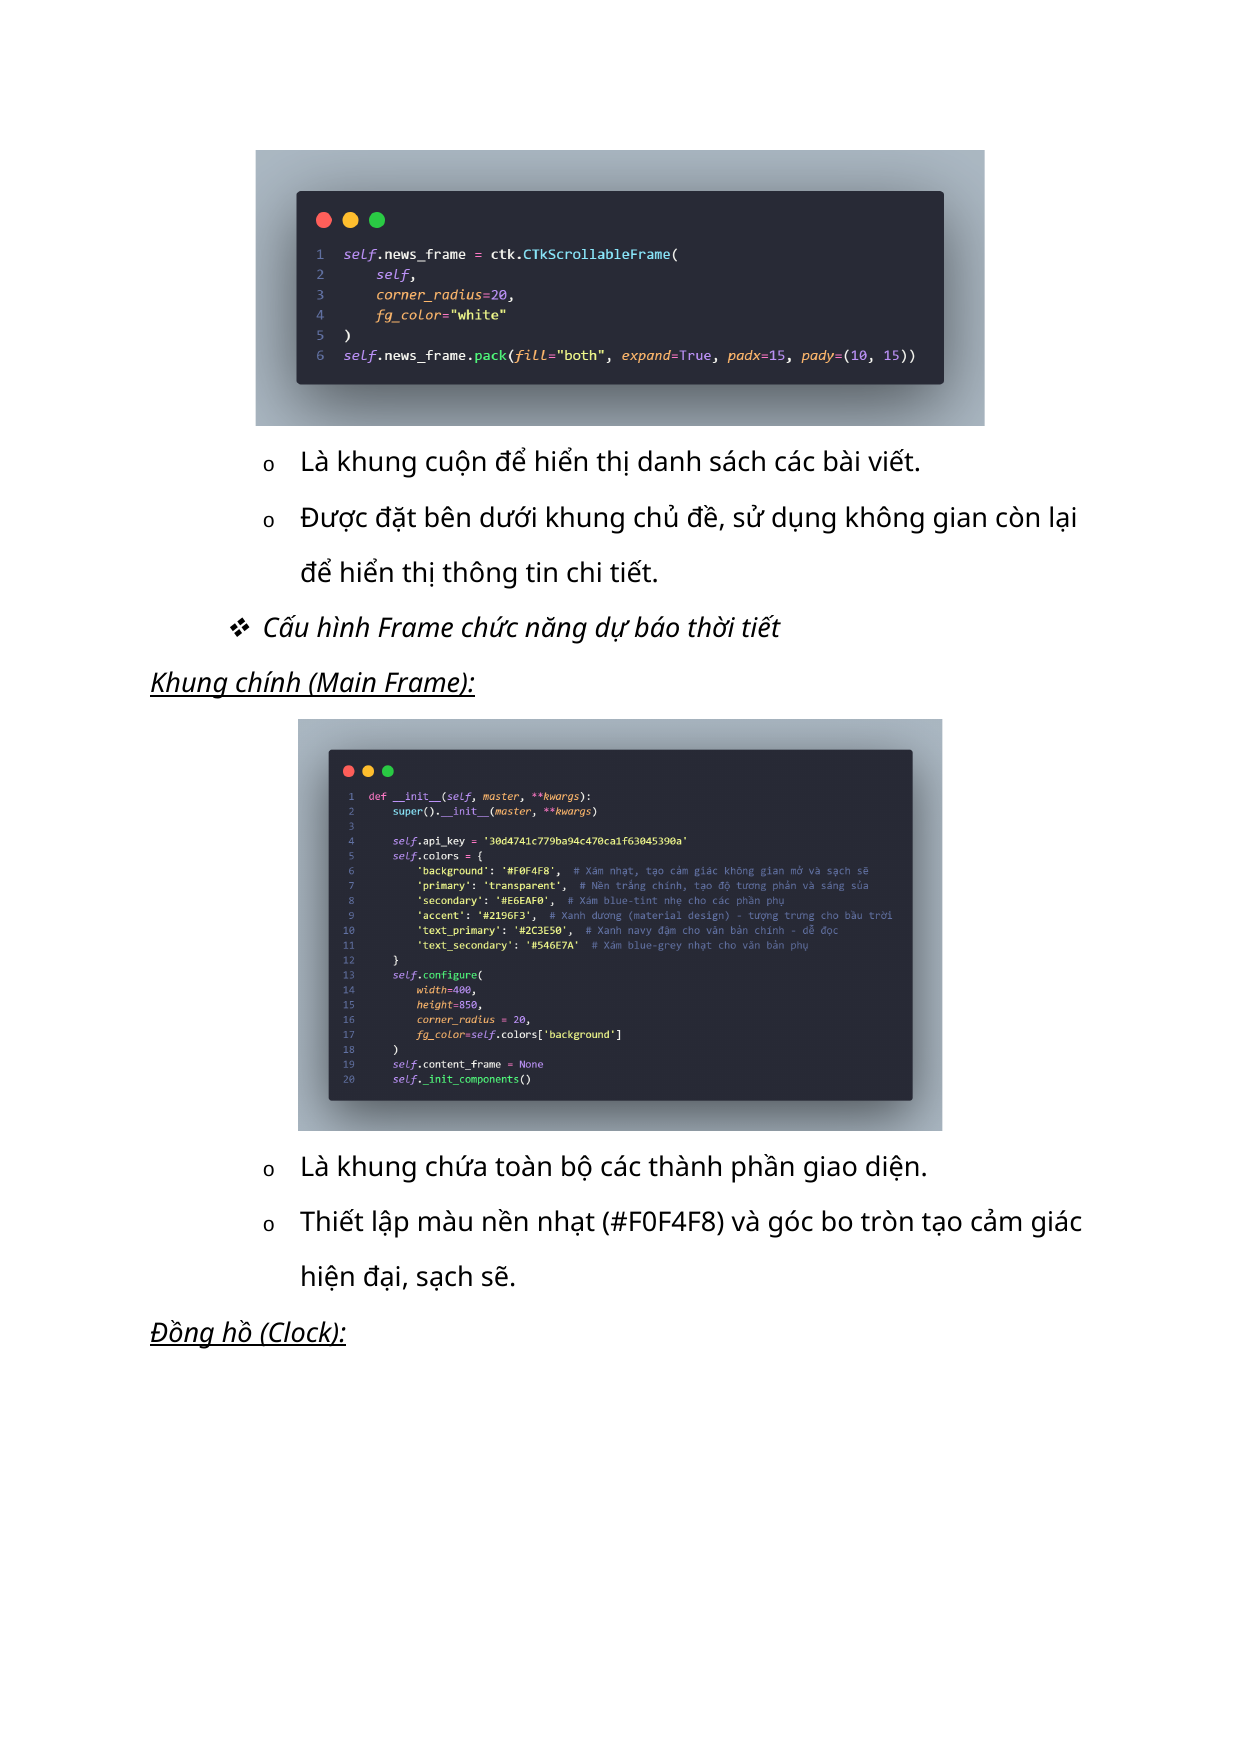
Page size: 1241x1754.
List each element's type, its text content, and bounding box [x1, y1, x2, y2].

list Được đặt bên dưới khung chủ đề, sử dụng không gian còn lại để hiển thị thông tin chi tiết. [262, 498, 1090, 590]
picture [298, 719, 943, 1131]
list Là khung chứa toàn bộ các thành phần giao diện. [262, 1147, 1090, 1184]
list Thiết lập màu nền nhạt (#F0F4F8) và góc bo tròn tạo cảm giác hiện đại, sạch sẽ. [262, 1203, 1090, 1295]
list Là khung cuộn để hiển thị danh sách các bài viết. [262, 443, 1090, 479]
list Cấu hình Frame chức năng dự báo thời tiết [225, 609, 1090, 646]
picture [255, 150, 985, 426]
text Đồng hồ (Clock): [150, 1313, 1090, 1350]
text Khung chính (Main Frame): [150, 664, 1090, 701]
